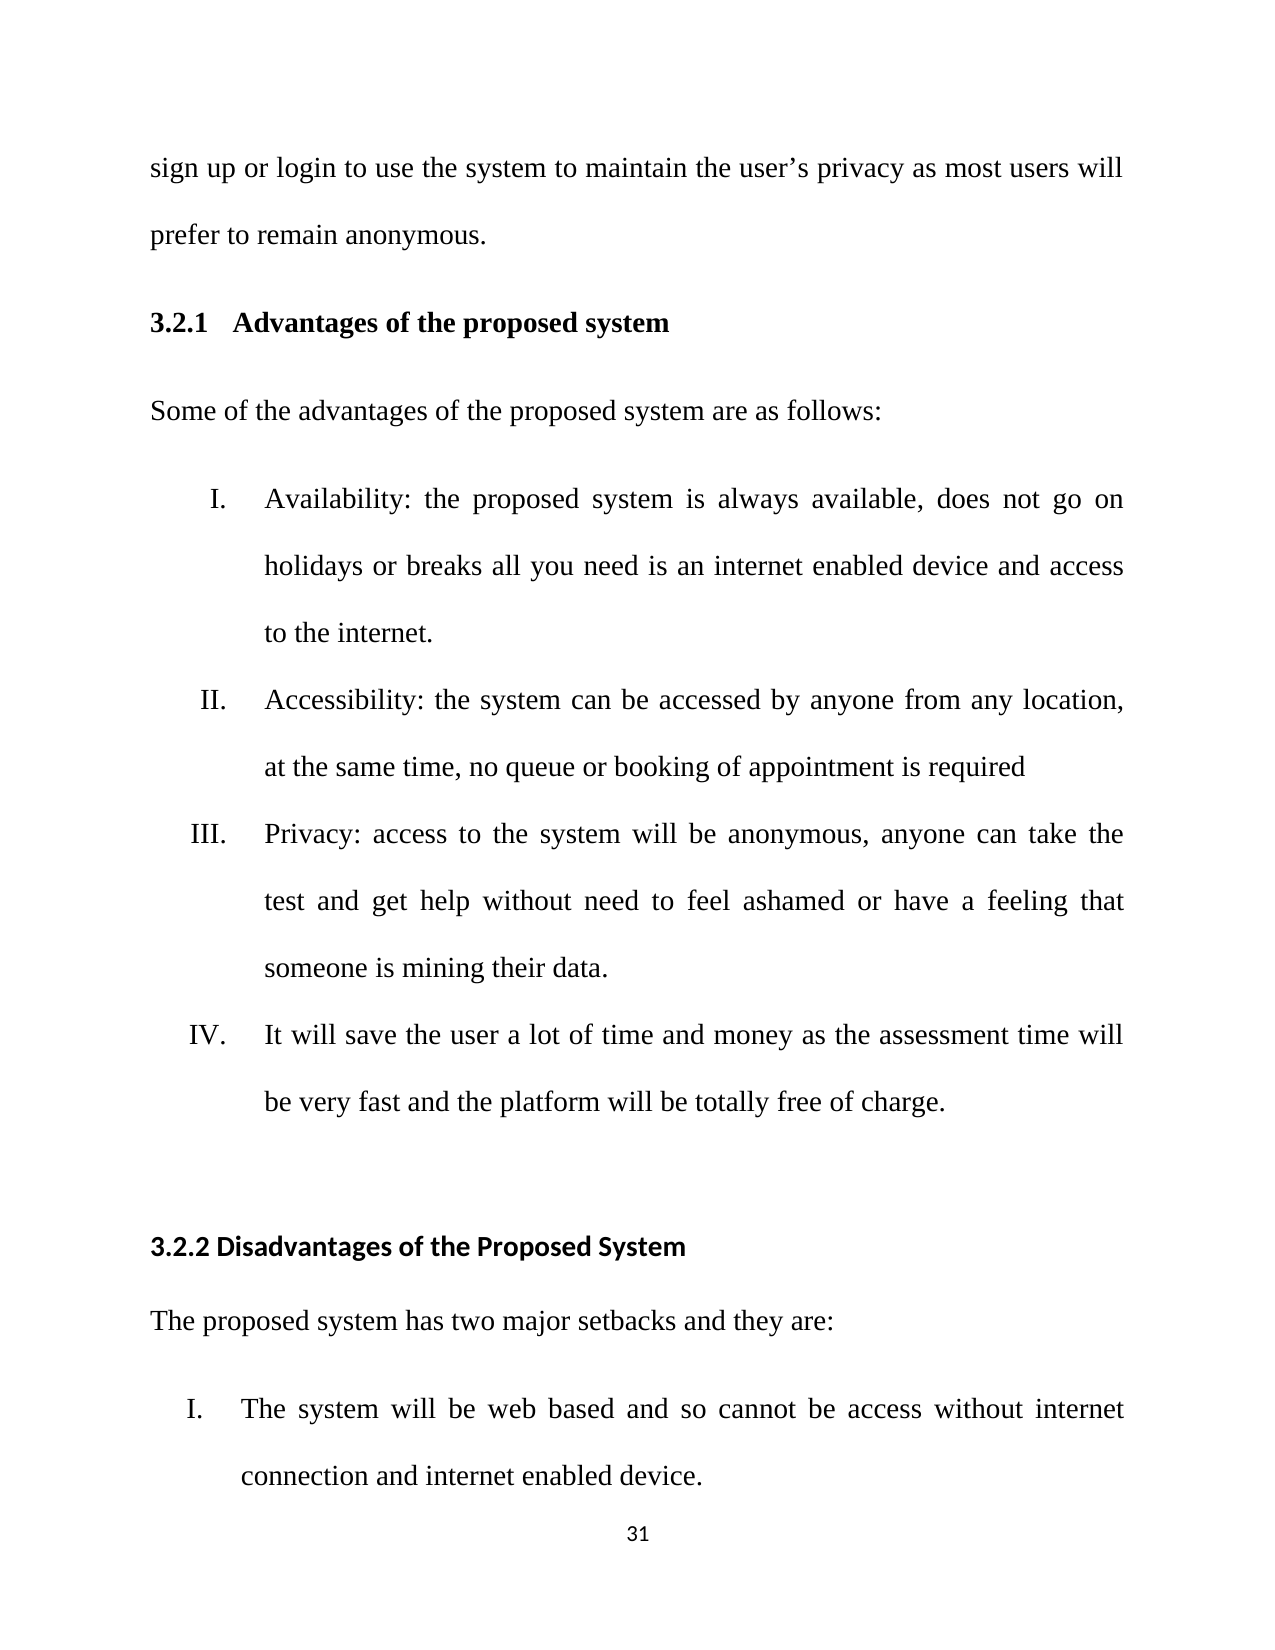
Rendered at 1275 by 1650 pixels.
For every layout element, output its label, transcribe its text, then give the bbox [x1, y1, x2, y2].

list The system will be web based and so cannot be access without internet connection and internet enabled device. [203, 1391, 1125, 1491]
list Privacy: access to the system will be anonymous, anyone can take the test and get help without need to feel ashamed or have a feeling that someone is mining their data. [227, 816, 1125, 984]
list Availability: the proposed system is always available, does not go on holidays or breaks all you need is an internet enabled device and access to the internet. [227, 481, 1125, 648]
list Accessibility: the system can be accessed by anyone from any location, at the same time, no queue or booking of appointment is required [227, 682, 1125, 783]
text The proposed system has two major setbacks and they are: [150, 1303, 1125, 1336]
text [150, 150, 1125, 251]
text 3.2.1 Advantages of the proposed system [150, 305, 1125, 338]
text Some of the advantages of the proposed system are as follows: [150, 393, 1125, 426]
text 3.2.2 Disadvantages of the Proposed System [150, 1228, 1125, 1264]
list It will save the user a lot of time and money as the assessment time will be very fast and the platform will be totally free of charge. [227, 1017, 1125, 1118]
